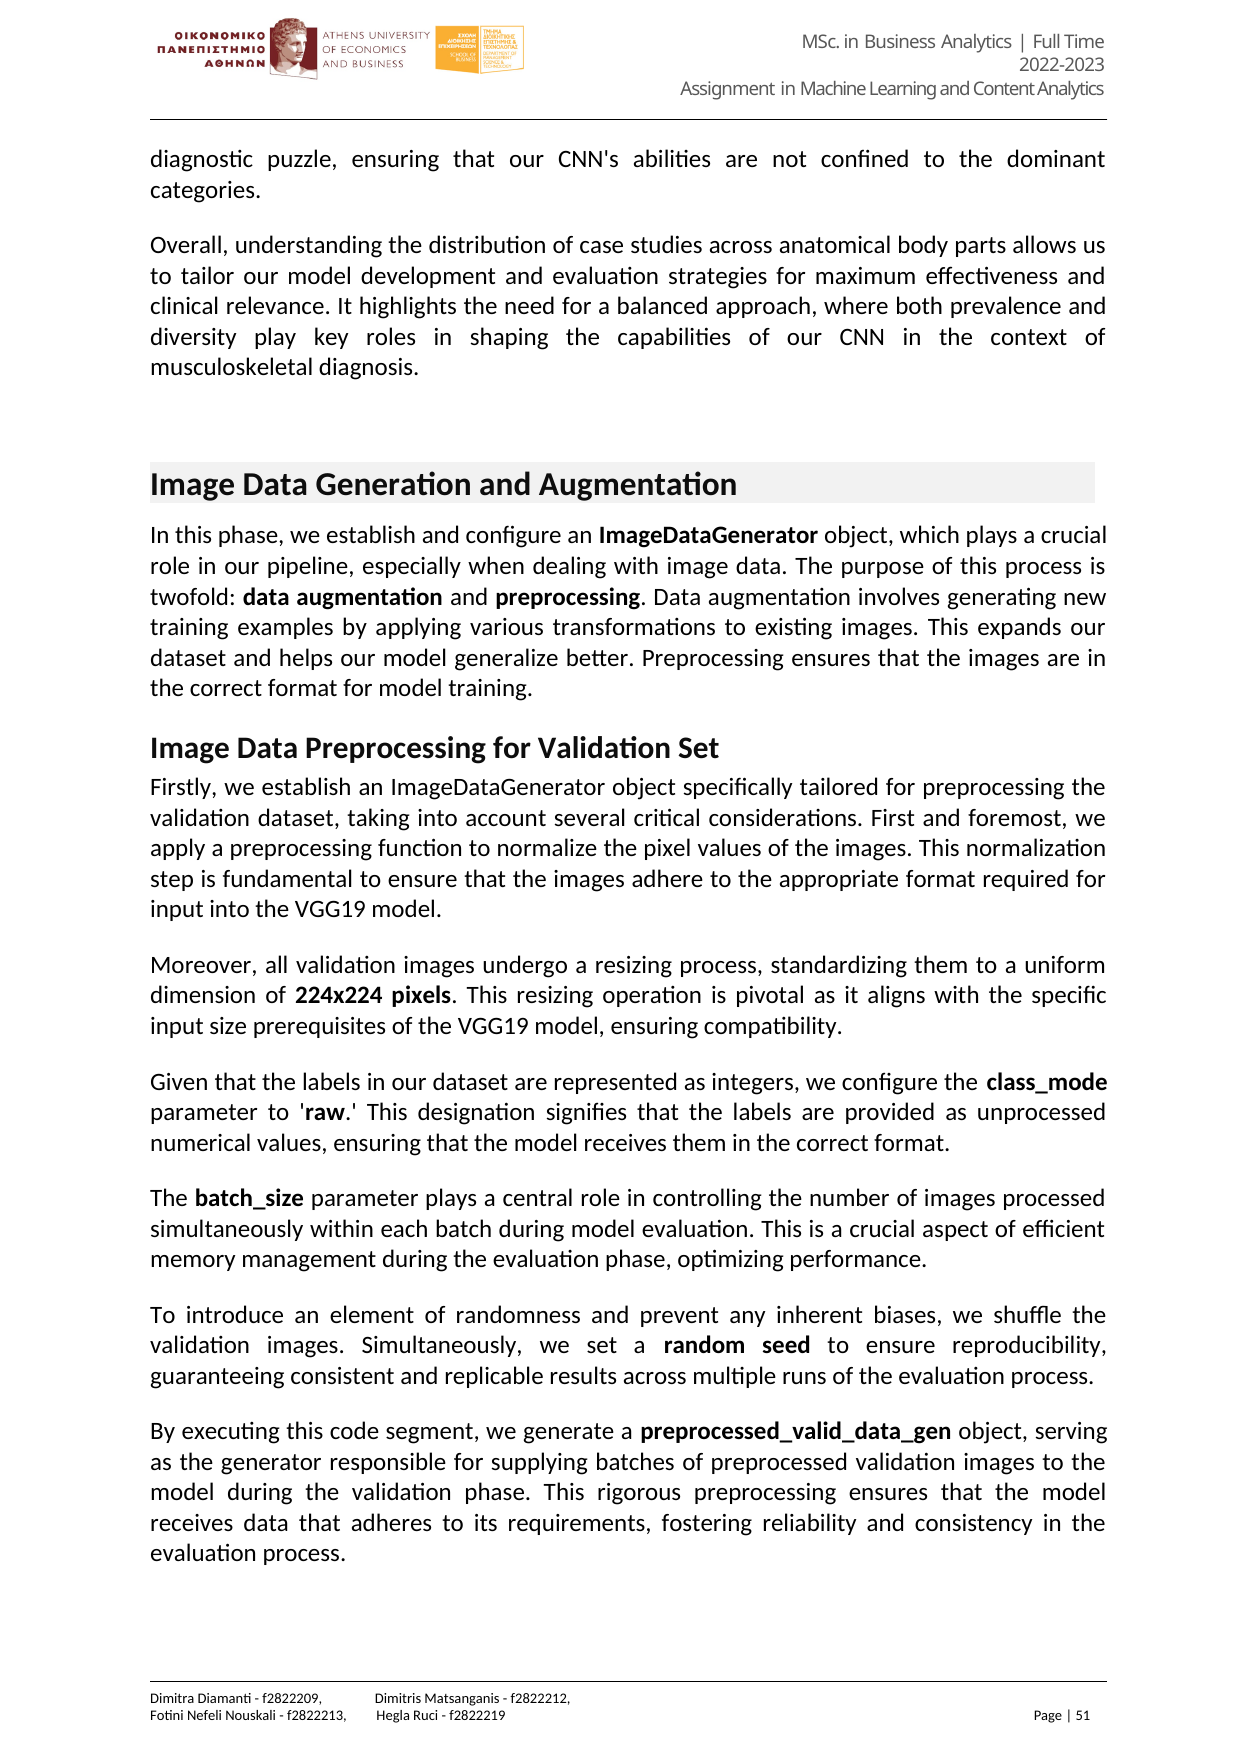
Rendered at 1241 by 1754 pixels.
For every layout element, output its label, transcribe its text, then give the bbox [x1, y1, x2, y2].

subtitle Image Data Preprocessing for Validation Set [150, 728, 1107, 766]
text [150, 143, 1107, 204]
text Overall, understanding the distribution of case studies across anatomical body parts allows us to tailor our model development and evaluation strategies for maximum effectiveness and clinical relevance. It highlights the need for a balanced approach, where both prevalence and diversity play key roles in shaping the capabilities of our CNN in the context of musculoskeletal diagnosis. [150, 229, 1107, 382]
text Firstly, we establish an ImageDataGenerator object specifically tailored for preprocessing the validation dataset, taking into account several critical considerations. First and foremost, we apply a preprocessing function to normalize the pixel values of the images. This normalization step is fundamental to ensure that the images adhere to the appropriate format required for input into the VGG19 model. [150, 772, 1107, 924]
text The batch_size parameter plays a central role in controlling the number of images processed simultaneously within each batch during model evaluation. This is a crucial aspect of efficient memory management during the evaluation phase, optimizing performance. [150, 1182, 1107, 1274]
text In this phase, we establish and configure an ImageDataGenerator object, which plays a crucial role in our pipeline, especially when dealing with image data. The purpose of this process is twofold: data augmentation and preprocessing. Data augmentation involves generating new training examples by applying various transformations to existing images. This expands our dataset and helps our model generalize better. Preprocessing ensures that the images are in the correct format for model training. [150, 520, 1107, 703]
text To introduce an element of randomness and prevent any inherent biases, we shuffle the validation images. Simultaneously, we set a random seed to ensure reproducibility, guaranteeing consistent and replicable results across multiple runs of the evaluation process. [150, 1299, 1107, 1390]
subtitle Image Data Generation and Augmentation [150, 462, 1095, 503]
text Given that the labels in our dataset are represented as integers, we configure the class_mode parameter to 'raw.' This designation signifies that the labels are provided as unprocessed numerical values, ensuring that the model receives them in the correct format. [150, 1066, 1107, 1157]
picture [151, 17, 526, 82]
text By executing this code segment, we generate a preprocessed_valid_data_gen object, serving as the generator responsible for supplying batches of preprocessed validation images to the model during the validation phase. This rigorous preprocessing ensures that the model receives data that adheres to its requirements, fostering reliability and consistency in the evaluation process. [150, 1415, 1107, 1568]
text Moreover, all validation images undergo a resizing process, standardizing them to a uniform dimension of 224x224 pixels. This resizing operation is pivotal as it aligns with the specific input size prerequisites of the VGG19 model, ensuring compatibility. [150, 949, 1107, 1041]
